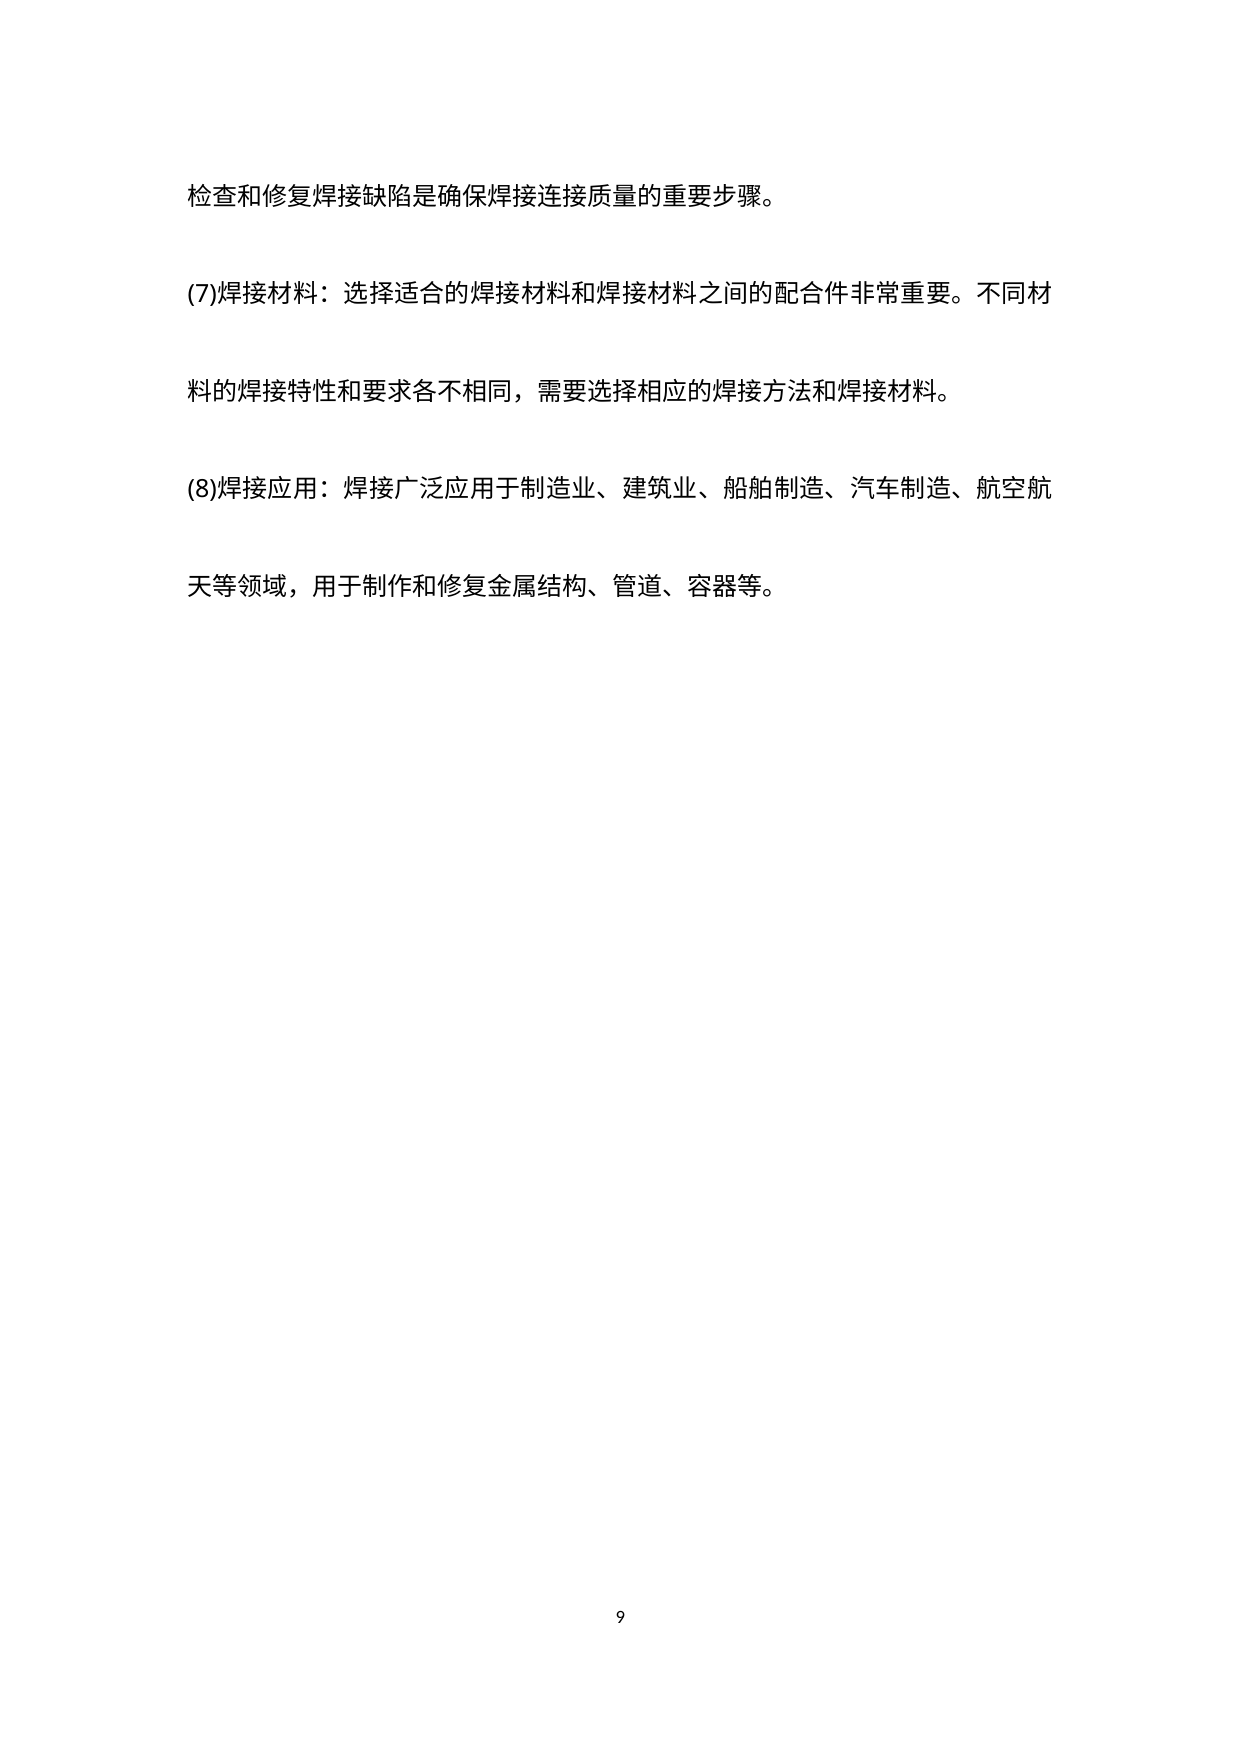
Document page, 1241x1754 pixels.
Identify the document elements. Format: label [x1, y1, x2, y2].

text [187, 162, 1053, 617]
